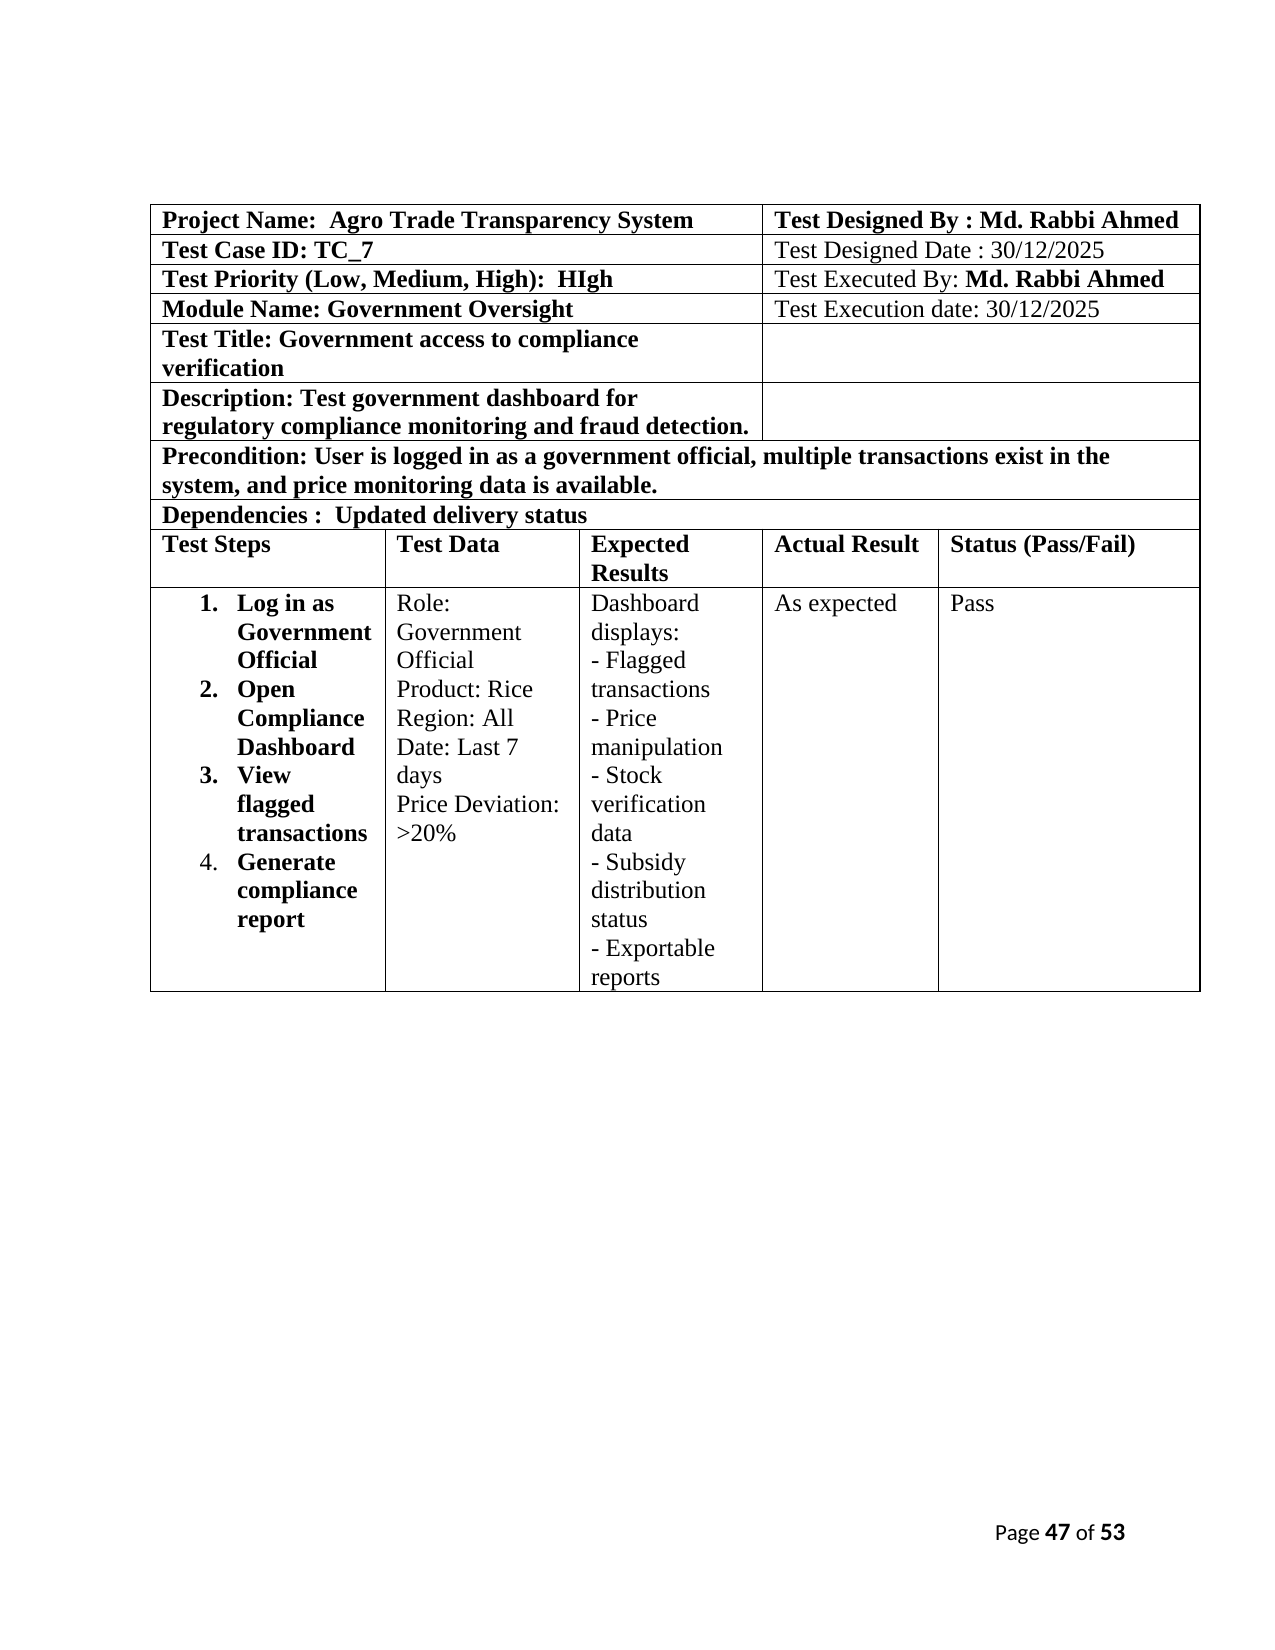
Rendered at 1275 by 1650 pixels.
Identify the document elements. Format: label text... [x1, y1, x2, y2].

table_cell Module Name: Government Oversight [151, 294, 762, 323]
table_cell Test Execution date: 30/12/2025 [763, 294, 1199, 323]
table_cell Test Priority (Low, Medium, High): HIgh [151, 265, 762, 293]
table_cell Role: Government Official Product: Rice Region: All Date: Last 7 days Price Deviation: >20% [386, 588, 579, 991]
table_cell Test Title: Government access to compliance verification [151, 324, 762, 382]
table_cell Pass [939, 588, 1199, 991]
table_cell [763, 383, 1199, 440]
table_header Project Name: Agro Trade Transparency System [151, 205, 762, 234]
table_cell Test Executed By: Md. Rabbi Ahmed [763, 265, 1199, 293]
table_cell Log in as Government Official Open Compliance Dashboard View flagged transactions Generate compliance report [151, 588, 385, 991]
table_cell Actual Result [763, 530, 938, 587]
table_cell Dashboard displays: - Flagged transactions - Price manipulation - Stock verification data - Subsidy distribution status - Exportable reports [580, 588, 762, 991]
table_cell Test Designed Date : 30/12/2025 [763, 235, 1199, 263]
table_cell Precondition: User is logged in as a government official, multiple transactions exist in the system, and price monitoring data is available. [151, 441, 1199, 499]
table_cell Dependencies : Updated delivery status [151, 500, 1199, 528]
table_cell Description: Test government dashboard for regulatory compliance monitoring and fraud detection. [151, 383, 762, 440]
table_header Test Designed By : Md. Rabbi Ahmed [763, 205, 1199, 234]
table_cell Expected Results [580, 530, 762, 587]
table_cell [763, 324, 1199, 382]
table_cell Test Case ID: TC_7 [151, 235, 762, 263]
table_cell Status (Pass/Fail) [939, 530, 1199, 587]
table_cell Test Data [386, 530, 579, 587]
table_cell As expected [763, 588, 938, 991]
table_cell Test Steps [151, 530, 385, 587]
